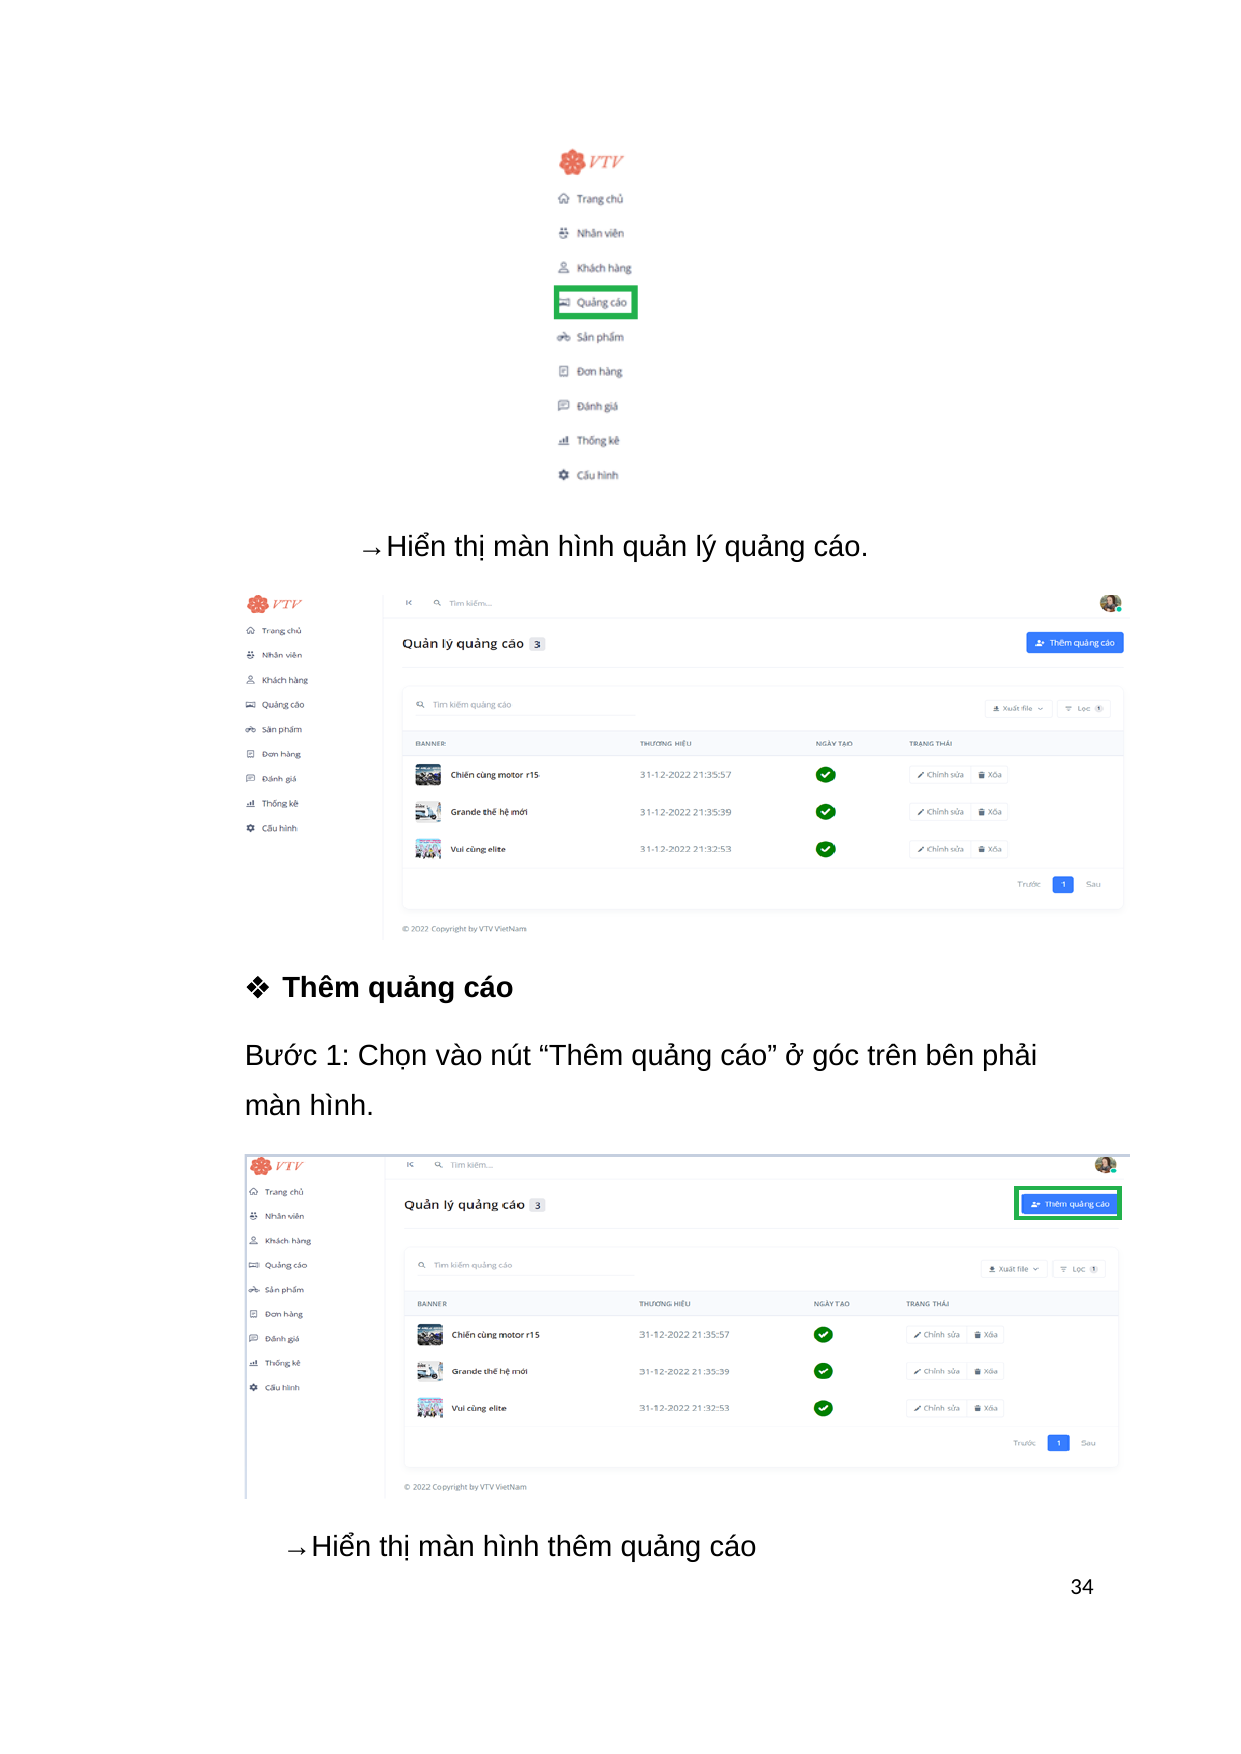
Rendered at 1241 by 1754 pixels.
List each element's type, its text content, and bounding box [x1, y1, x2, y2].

list Thêm quảng cáo [244, 970, 1093, 1004]
picture [553, 147, 662, 499]
list →Hiển thị màn hình quản lý quảng cáo. [282, 529, 1093, 562]
list →Hiển thị màn hình thêm quảng cáo [188, 1529, 1093, 1563]
text Bước 1: Chọn vào nút “Thêm quảng cáo” ở góc trên bên phải màn hình. [244, 1037, 1093, 1121]
picture [244, 595, 1130, 940]
picture [244, 1154, 1130, 1499]
